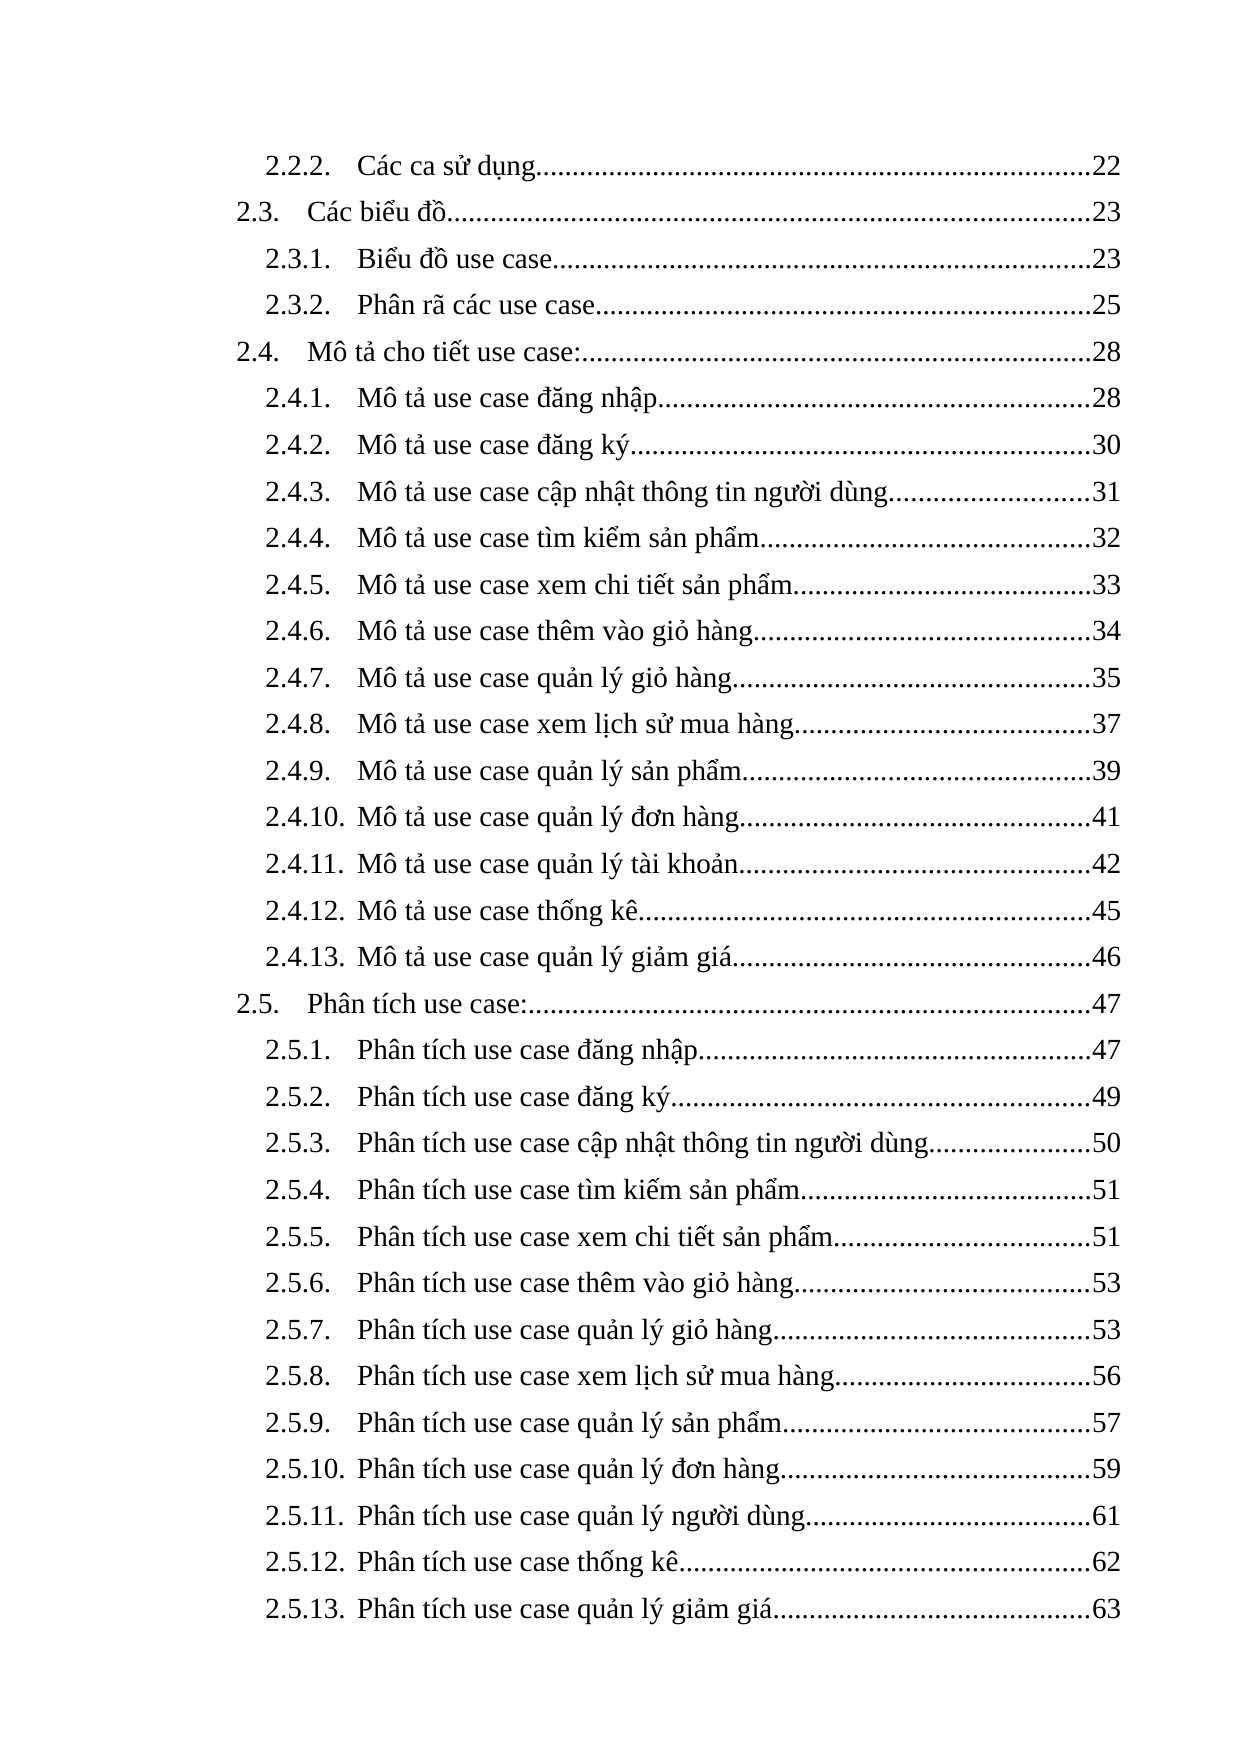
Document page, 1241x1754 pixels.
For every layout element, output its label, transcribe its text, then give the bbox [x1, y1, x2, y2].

text 2.4.5. Mô tả use case xem chi tiết sản phẩm 33 [265, 567, 1122, 600]
text 2.5.7. Phân tích use case quản lý giỏ hàng 53 [265, 1312, 1122, 1345]
text 2.4. Mô tả cho tiết use case: 28 [236, 334, 1122, 367]
text 2.4.2. Mô tả use case đăng ký 30 [265, 427, 1122, 461]
text 2.5.2. Phân tích use case đăng ký 49 [265, 1079, 1122, 1112]
text 2.5.4. Phân tích use case tìm kiếm sản phẩm 51 [265, 1172, 1122, 1206]
text 2.5.1. Phân tích use case đăng nhập 47 [265, 1032, 1122, 1066]
text 2.5. Phân tích use case: 47 [236, 986, 1122, 1019]
text 2.4.4. Mô tả use case tìm kiểm sản phẩm 32 [265, 520, 1122, 554]
text 2.5.6. Phân tích use case thêm vào giỏ hàng 53 [265, 1265, 1122, 1299]
text 2.4.12. Mô tả use case thống kê 45 [265, 893, 1122, 926]
text 2.4.10. Mô tả use case quản lý đơn hàng 41 [265, 799, 1122, 833]
text 2.5.11. Phân tích use case quản lý người dùng 61 [265, 1498, 1122, 1532]
text 2.2.2. Các ca sử dụng 22 [265, 148, 1122, 181]
text 2.4.13. Mô tả use case quản lý giảm giá 46 [265, 939, 1122, 973]
text 2.5.13. Phân tích use case quản lý giảm giá 63 [265, 1591, 1122, 1625]
text 2.4.3. Mô tả use case cập nhật thông tin người dùng 31 [265, 474, 1122, 507]
text 2.3.2. Phân rã các use case 25 [265, 287, 1122, 321]
text 2.4.7. Mô tả use case quản lý giỏ hàng 35 [265, 660, 1122, 693]
text 2.3. Các biểu đồ 23 [236, 194, 1122, 228]
text 2.5.12. Phân tích use case thống kê 62 [265, 1544, 1122, 1578]
text 2.4.6. Mô tả use case thêm vào giỏ hàng 34 [265, 613, 1122, 647]
text 2.5.9. Phân tích use case quản lý sản phẩm 57 [265, 1405, 1122, 1438]
text 2.4.9. Mô tả use case quản lý sản phẩm 39 [265, 753, 1122, 787]
text 2.3.1. Biểu đồ use case 23 [265, 241, 1122, 274]
text 2.5.8. Phân tích use case xem lịch sử mua hàng 56 [265, 1358, 1122, 1392]
text 2.4.11. Mô tả use case quản lý tài khoản 42 [265, 846, 1122, 880]
text 2.5.5. Phân tích use case xem chi tiết sản phẩm 51 [265, 1219, 1122, 1252]
text 2.5.10. Phân tích use case quản lý đơn hàng 59 [265, 1451, 1122, 1485]
text 2.5.3. Phân tích use case cập nhật thông tin người dùng 50 [265, 1126, 1122, 1159]
text 2.4.1. Mô tả use case đăng nhập 28 [265, 381, 1122, 414]
text 2.4.8. Mô tả use case xem lịch sử mua hàng 37 [265, 706, 1122, 740]
